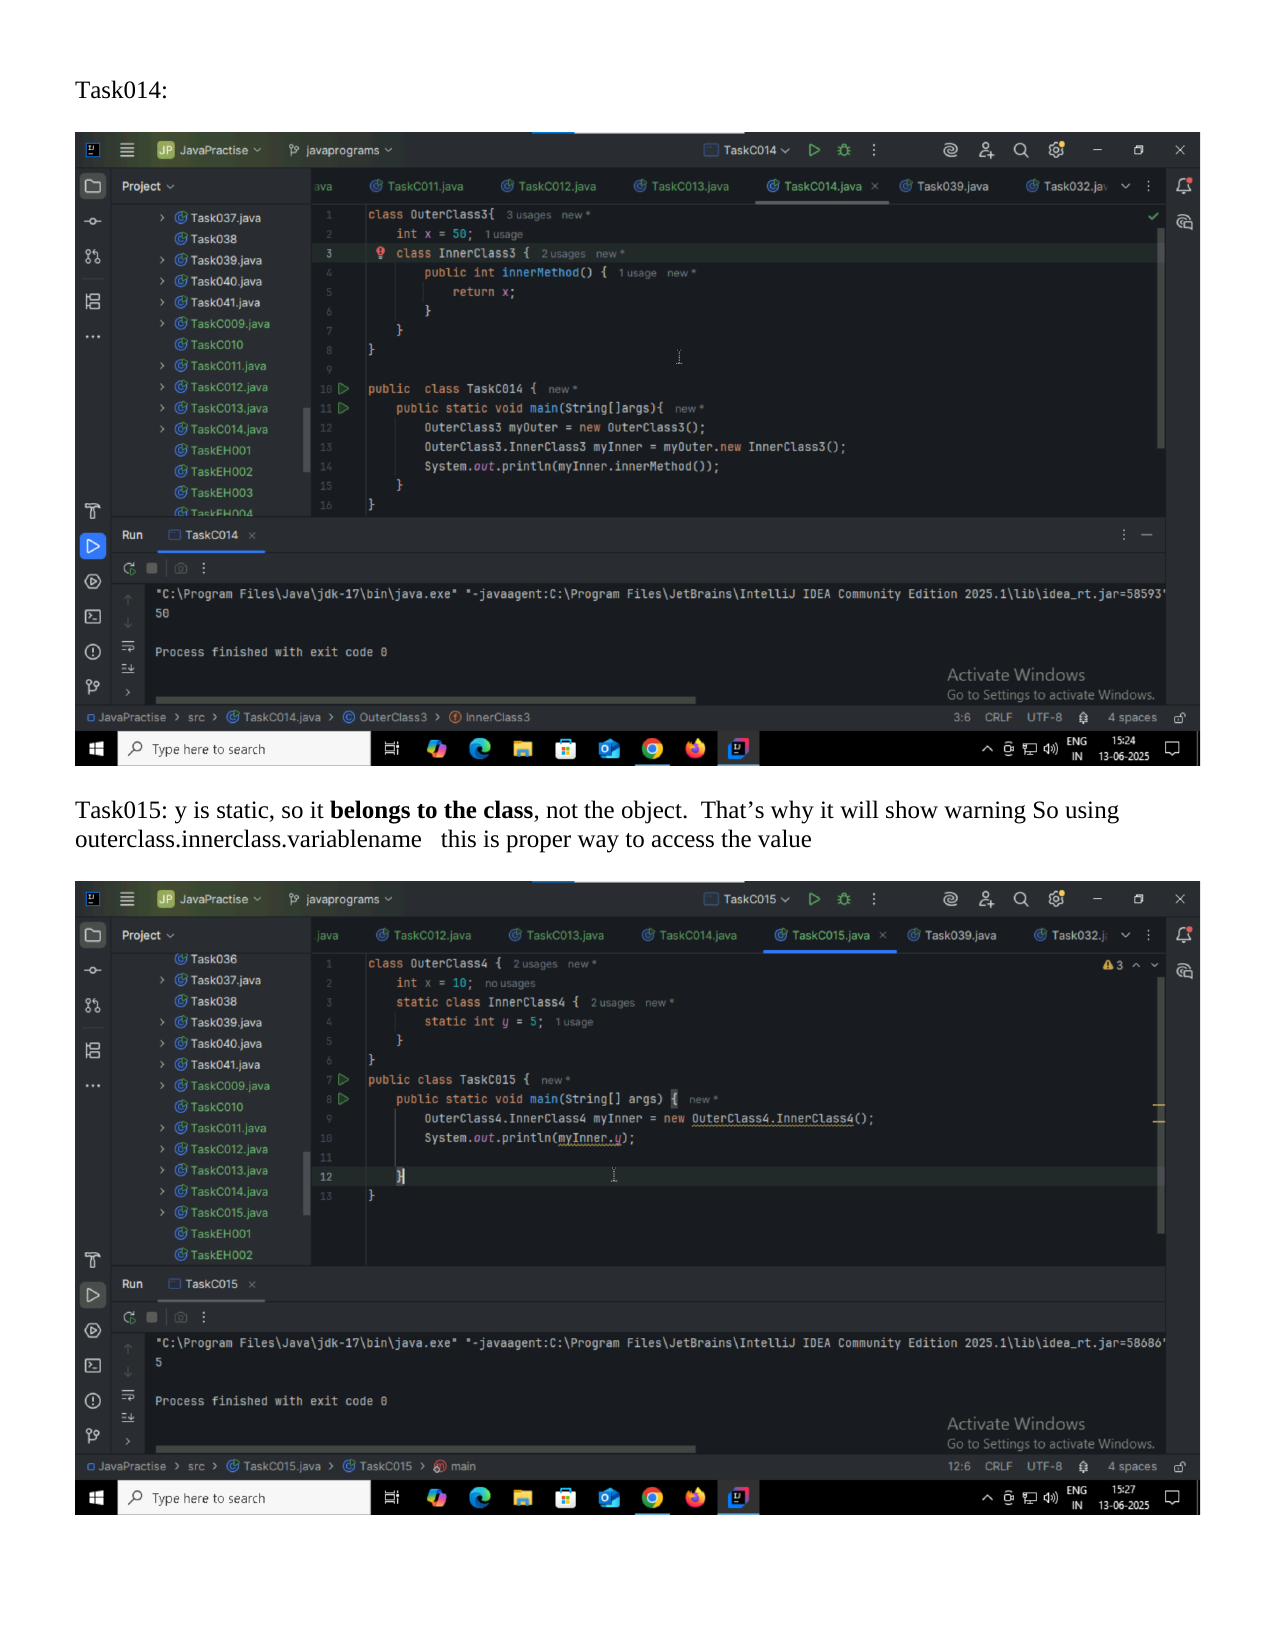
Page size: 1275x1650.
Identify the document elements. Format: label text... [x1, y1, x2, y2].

text Task015: y is static, so it belongs to the class, not the object. That’s why it will show warning So using outerclass.innerclass.variablename this is proper way to access the value [75, 795, 1200, 852]
picture [75, 881, 1200, 1515]
picture [75, 132, 1200, 766]
text Task014: [75, 75, 1200, 104]
